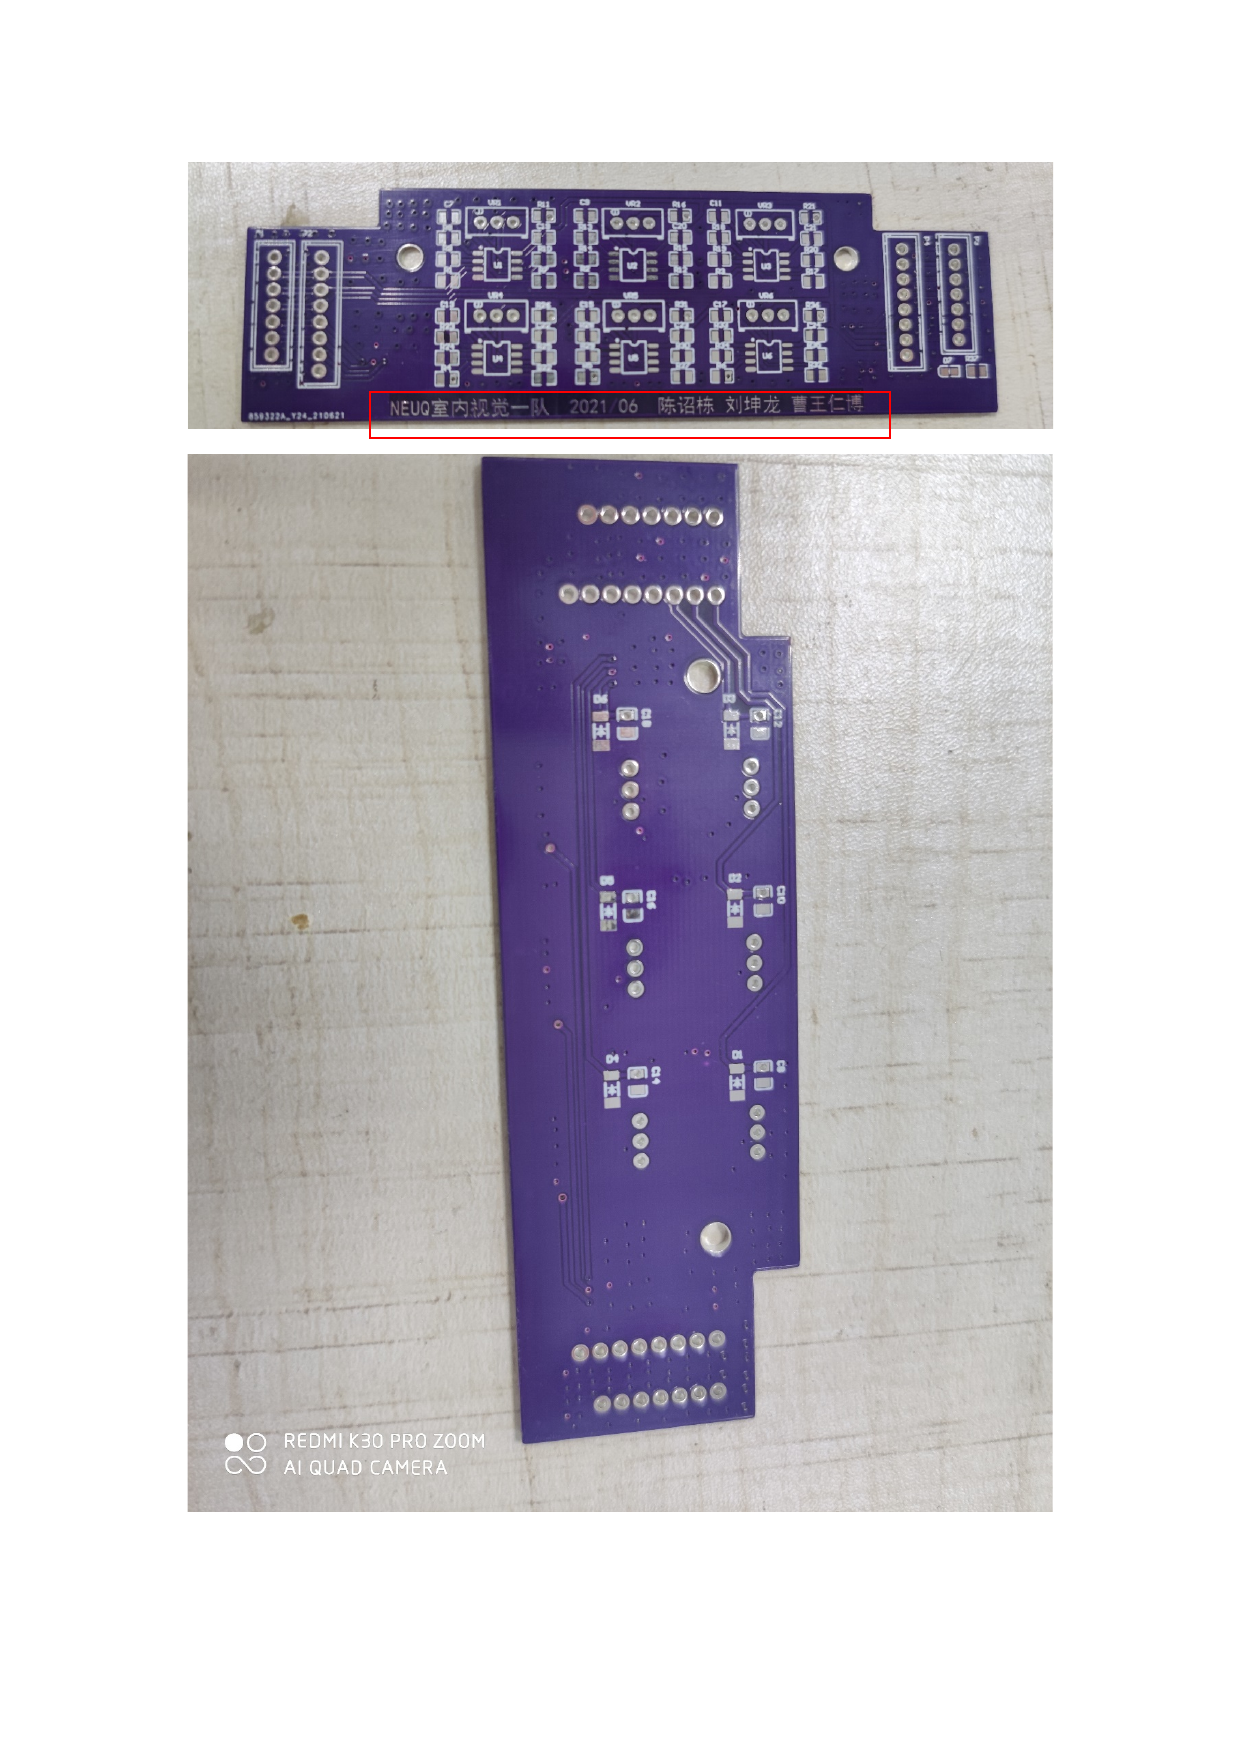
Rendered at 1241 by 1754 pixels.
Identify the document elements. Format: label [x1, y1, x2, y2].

picture [187, 454, 1053, 1512]
picture [189, 162, 1054, 429]
picture [371, 393, 889, 429]
